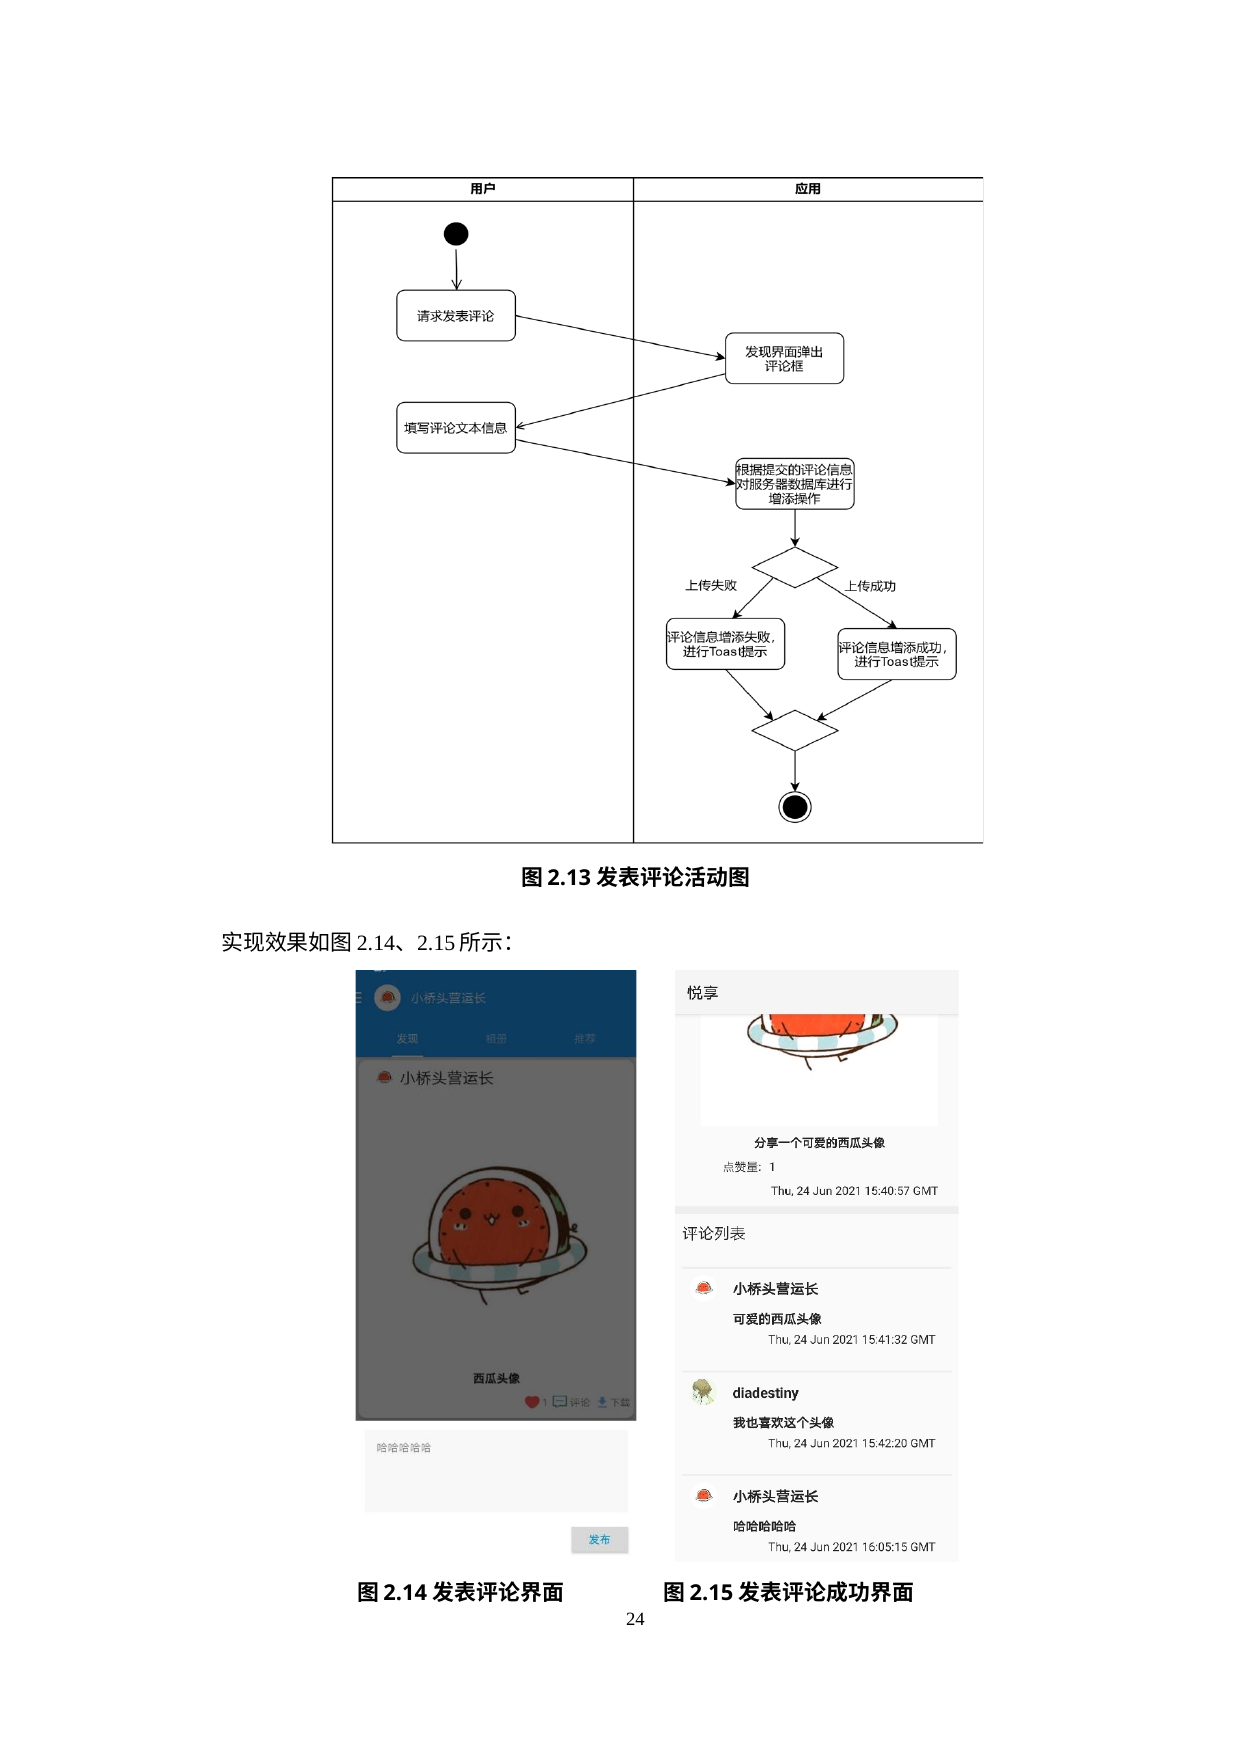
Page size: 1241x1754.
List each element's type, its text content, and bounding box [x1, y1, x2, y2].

picture [331, 177, 984, 859]
picture [355, 970, 637, 1562]
text 图2.13 发表评论活动图 [177, 860, 1093, 892]
text 实现效果如图2.14、2.15所示： [221, 925, 1093, 957]
picture [675, 970, 959, 1562]
text 图2.14 发表评论界面 图2.15 发表评论成功界面 [177, 1575, 1093, 1607]
